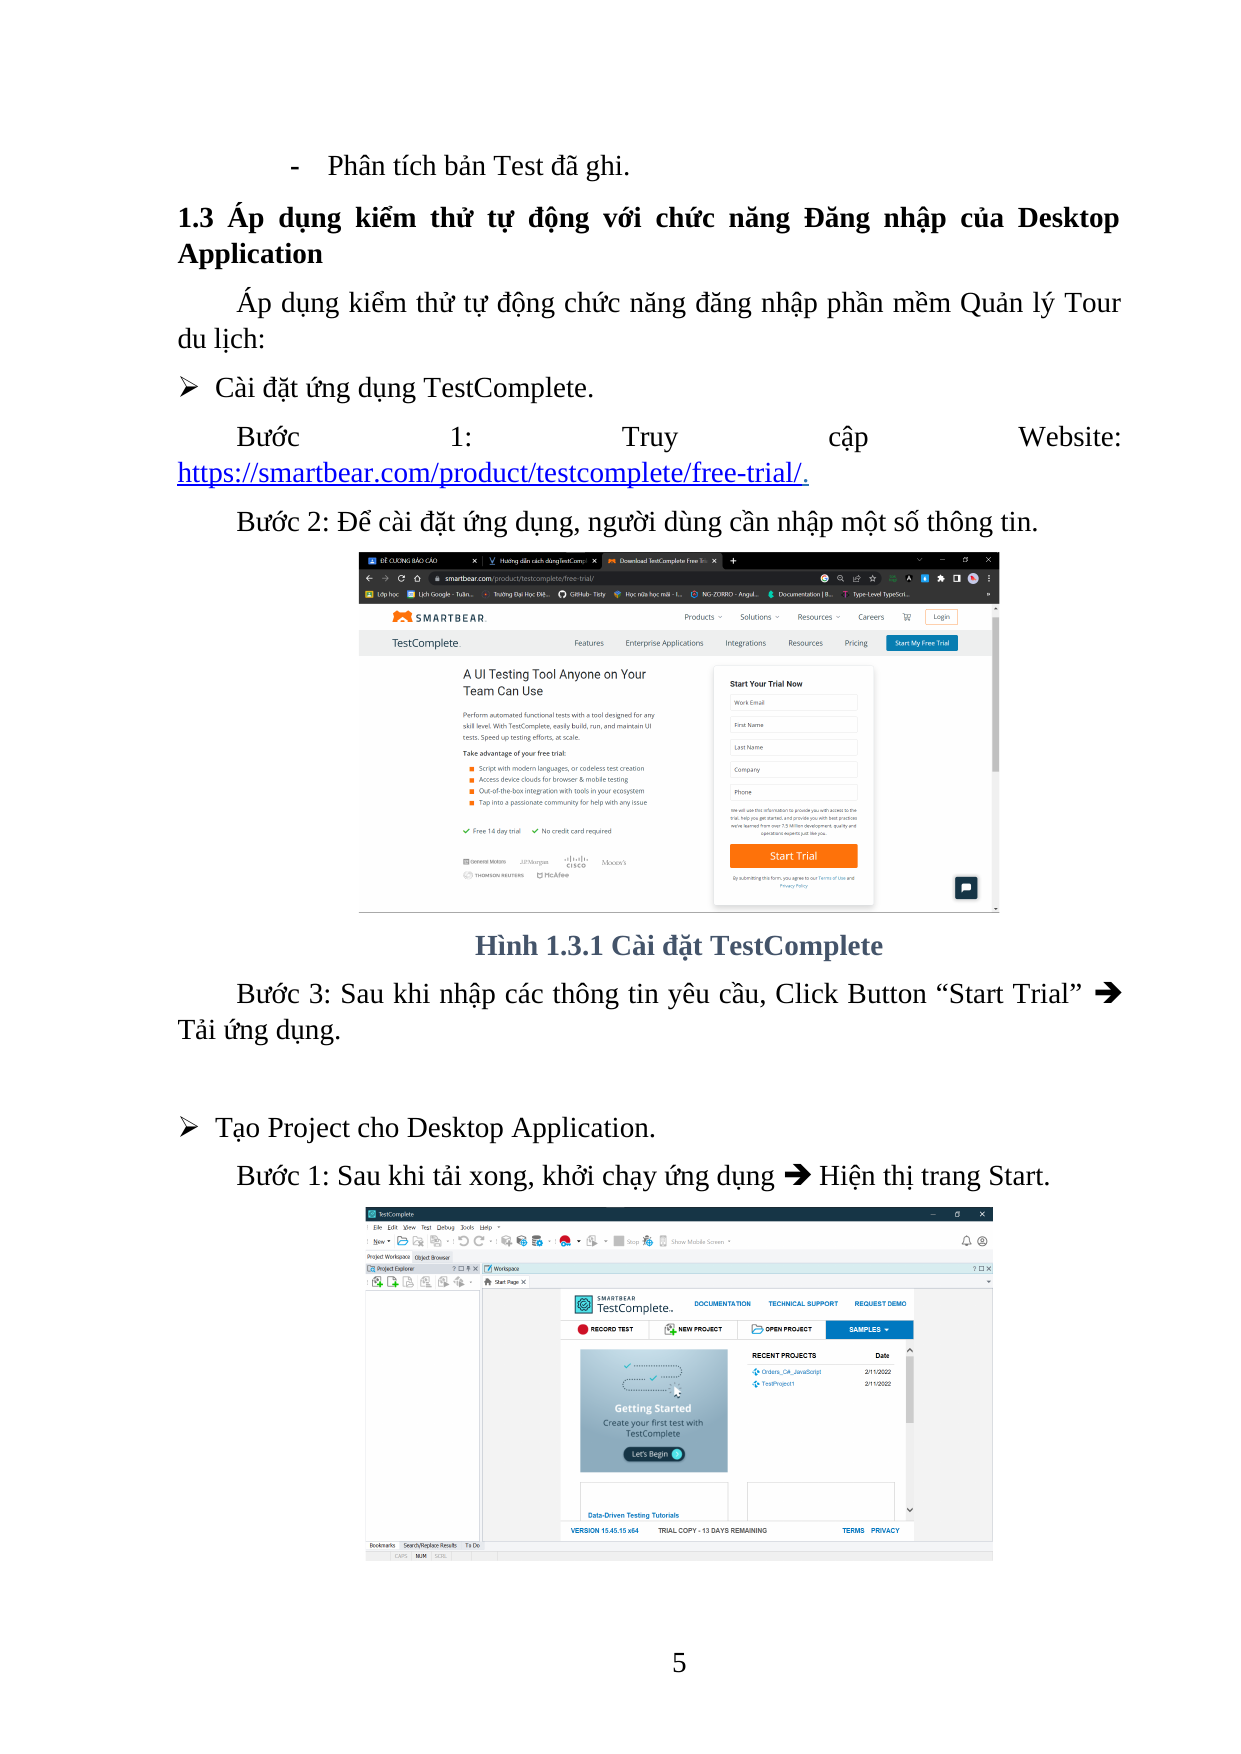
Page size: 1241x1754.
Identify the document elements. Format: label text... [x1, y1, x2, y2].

text Bước 3: Sau khi nhập các thông tin yêu cầu, Click Button “Start Trial” Tải ứng dụng. [177, 976, 1122, 1046]
text Bước 1: Sau khi tải xong, khởi chạy ứng dụng Hiện thị trang Start. [177, 1158, 1122, 1192]
list Phân tích bản Test đã ghi. [290, 148, 1122, 181]
text Bước 1: Truy cập Website: https://smartbear.com/product/testcomplete/free-trial/. [177, 419, 1122, 488]
subtitle Hình 1.3.1 Cài đặt TestComplete [177, 928, 1122, 961]
text Bước 2: Để cài đặt ứng dụng, người dùng cần nhập một số thông tin. [177, 504, 1122, 537]
list Cài đặt ứng dụng TestComplete. [177, 370, 1122, 404]
list Tạo Project cho Desktop Application. [177, 1110, 1122, 1143]
picture [365, 1207, 993, 1561]
subtitle 1.3 Áp dụng kiểm thử tự động với chức năng Đăng nhập của Desktop Application [177, 201, 1122, 270]
picture [358, 552, 1000, 913]
text Áp dụng kiểm thử tự động chức năng đăng nhập phần mềm Quản lý Tour du lịch: [177, 285, 1122, 355]
